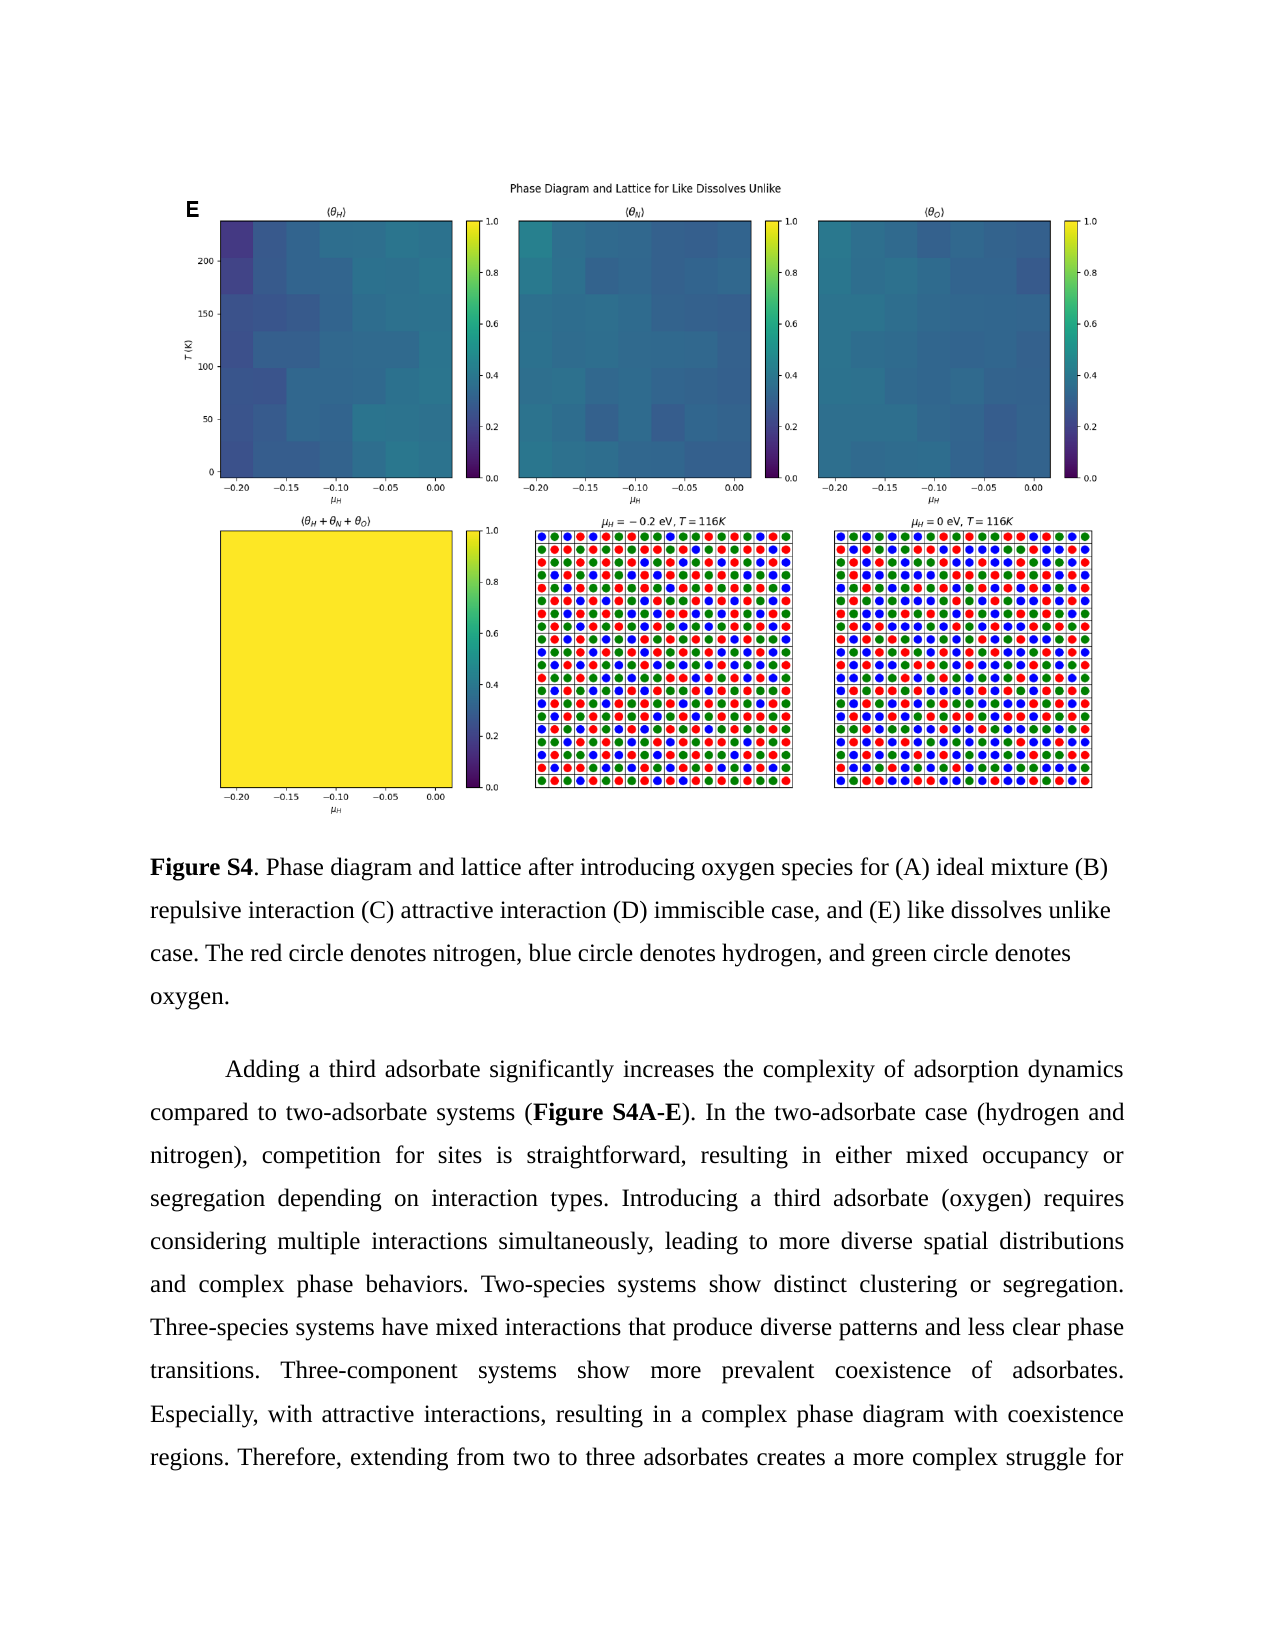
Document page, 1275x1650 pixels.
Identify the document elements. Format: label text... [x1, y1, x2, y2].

picture [172, 177, 1103, 821]
text Figure S4. Phase diagram and lattice after introducing oxygen species for (A) ideal mixture (B) repulsive interaction (C) attractive interaction (D) immiscible case, and (E) like dissolves unlike case. The red circle denotes nitrogen, blue circle denotes hydrogen, and green circle denotes oxygen. [150, 852, 1125, 1010]
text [150, 1054, 1125, 1471]
